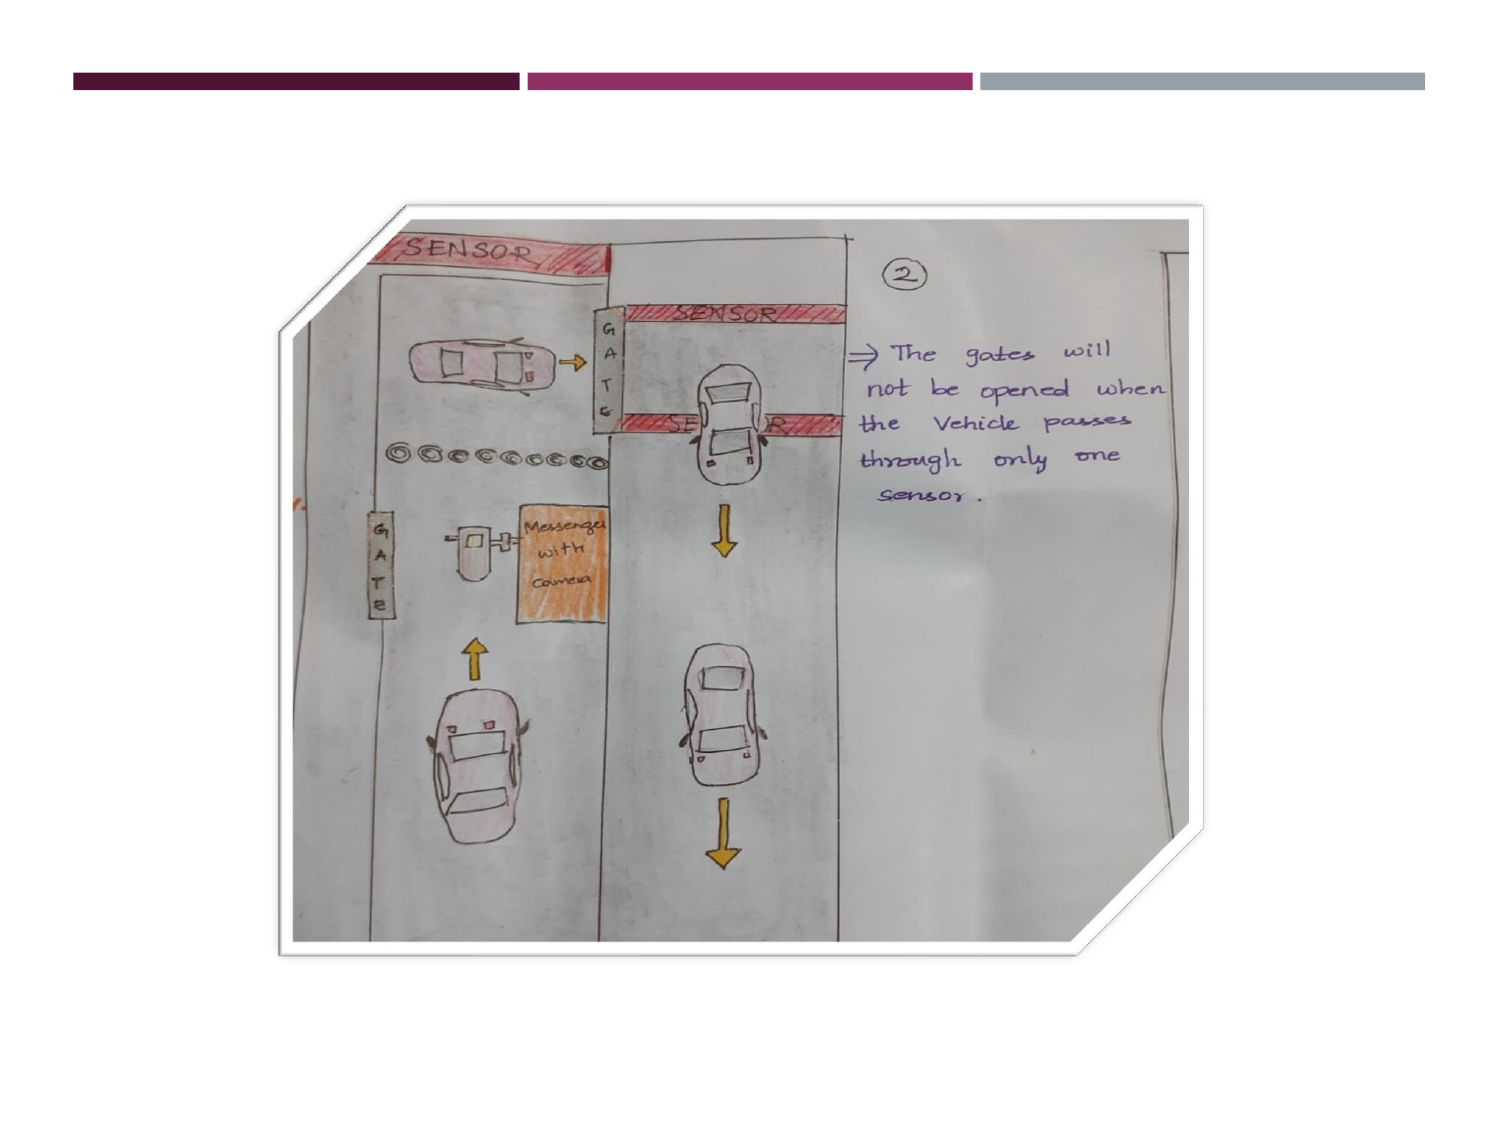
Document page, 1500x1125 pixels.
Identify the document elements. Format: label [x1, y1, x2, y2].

picture [269, 197, 1212, 965]
